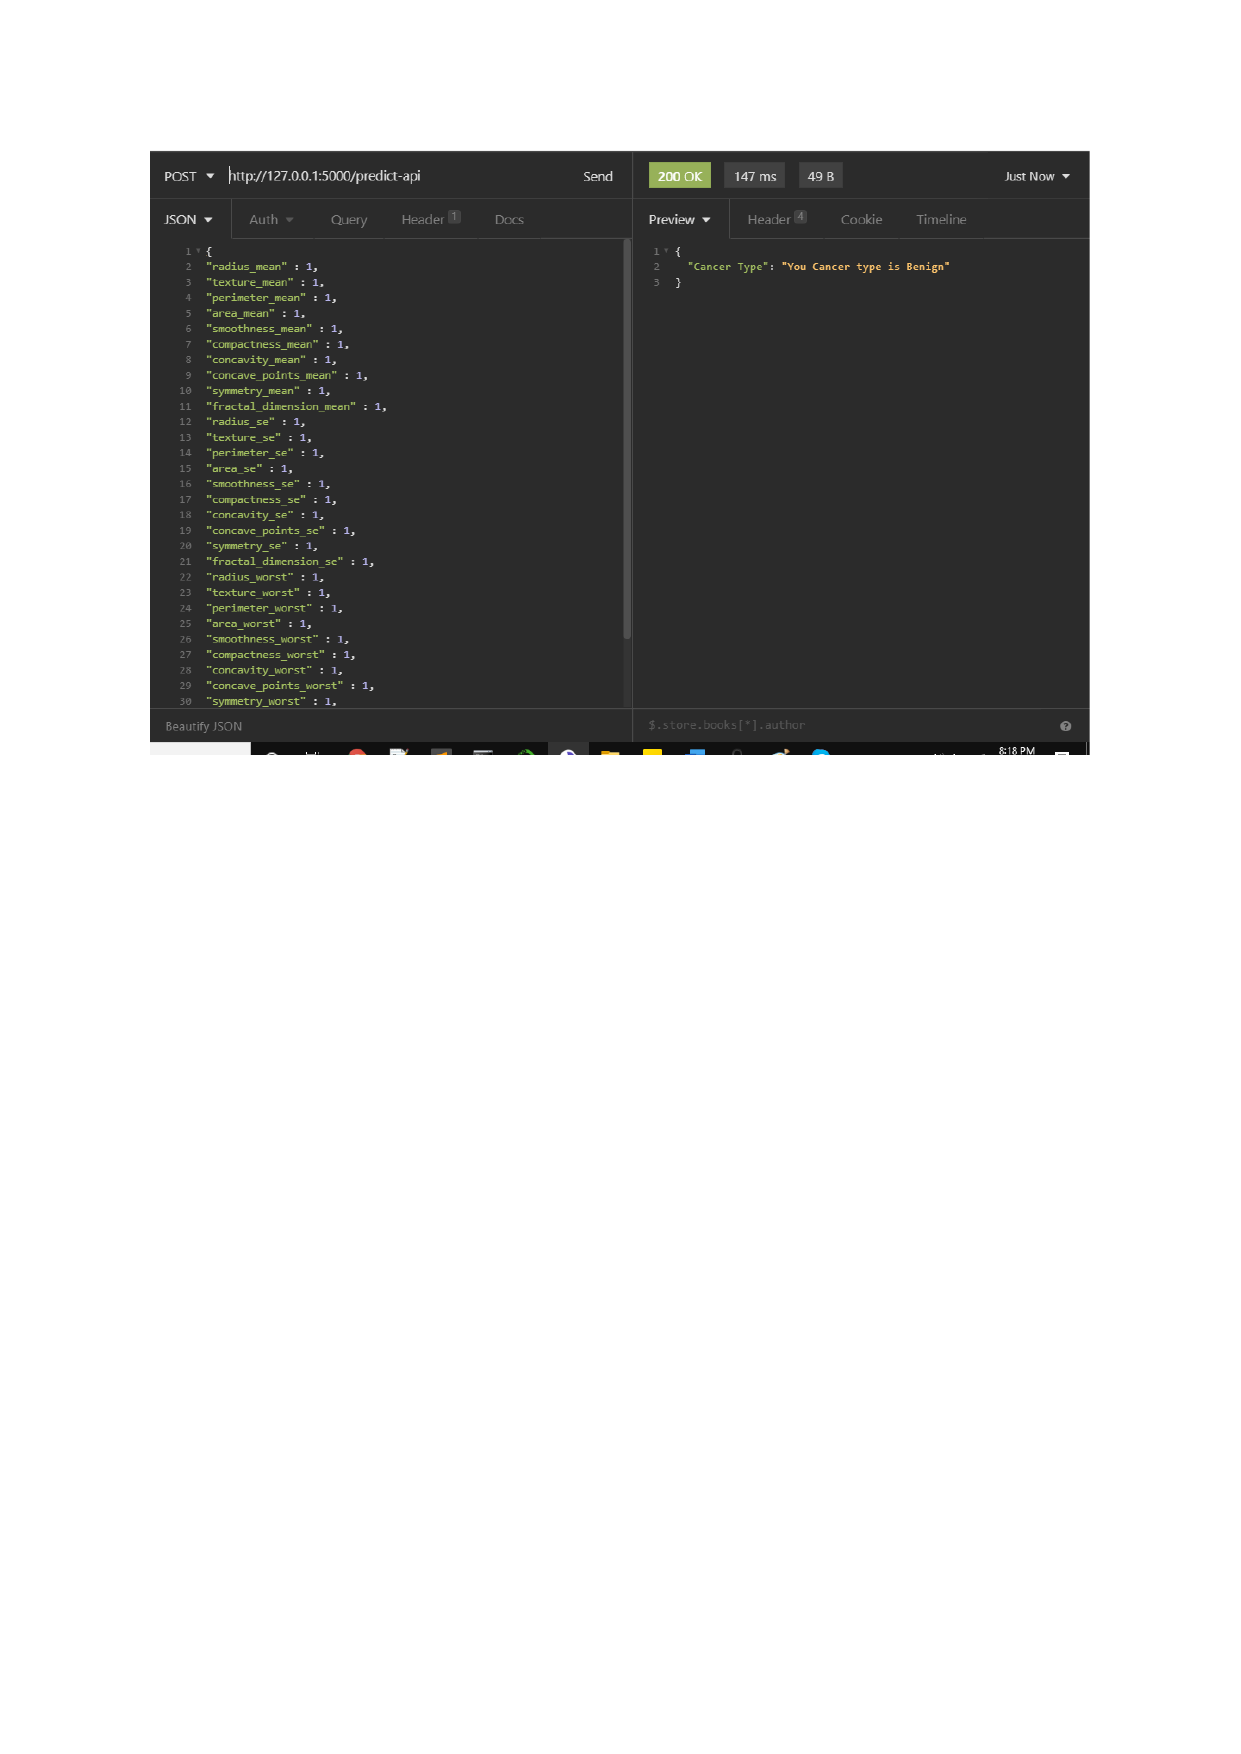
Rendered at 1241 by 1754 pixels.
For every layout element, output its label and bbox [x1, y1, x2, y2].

picture [150, 150, 1090, 755]
